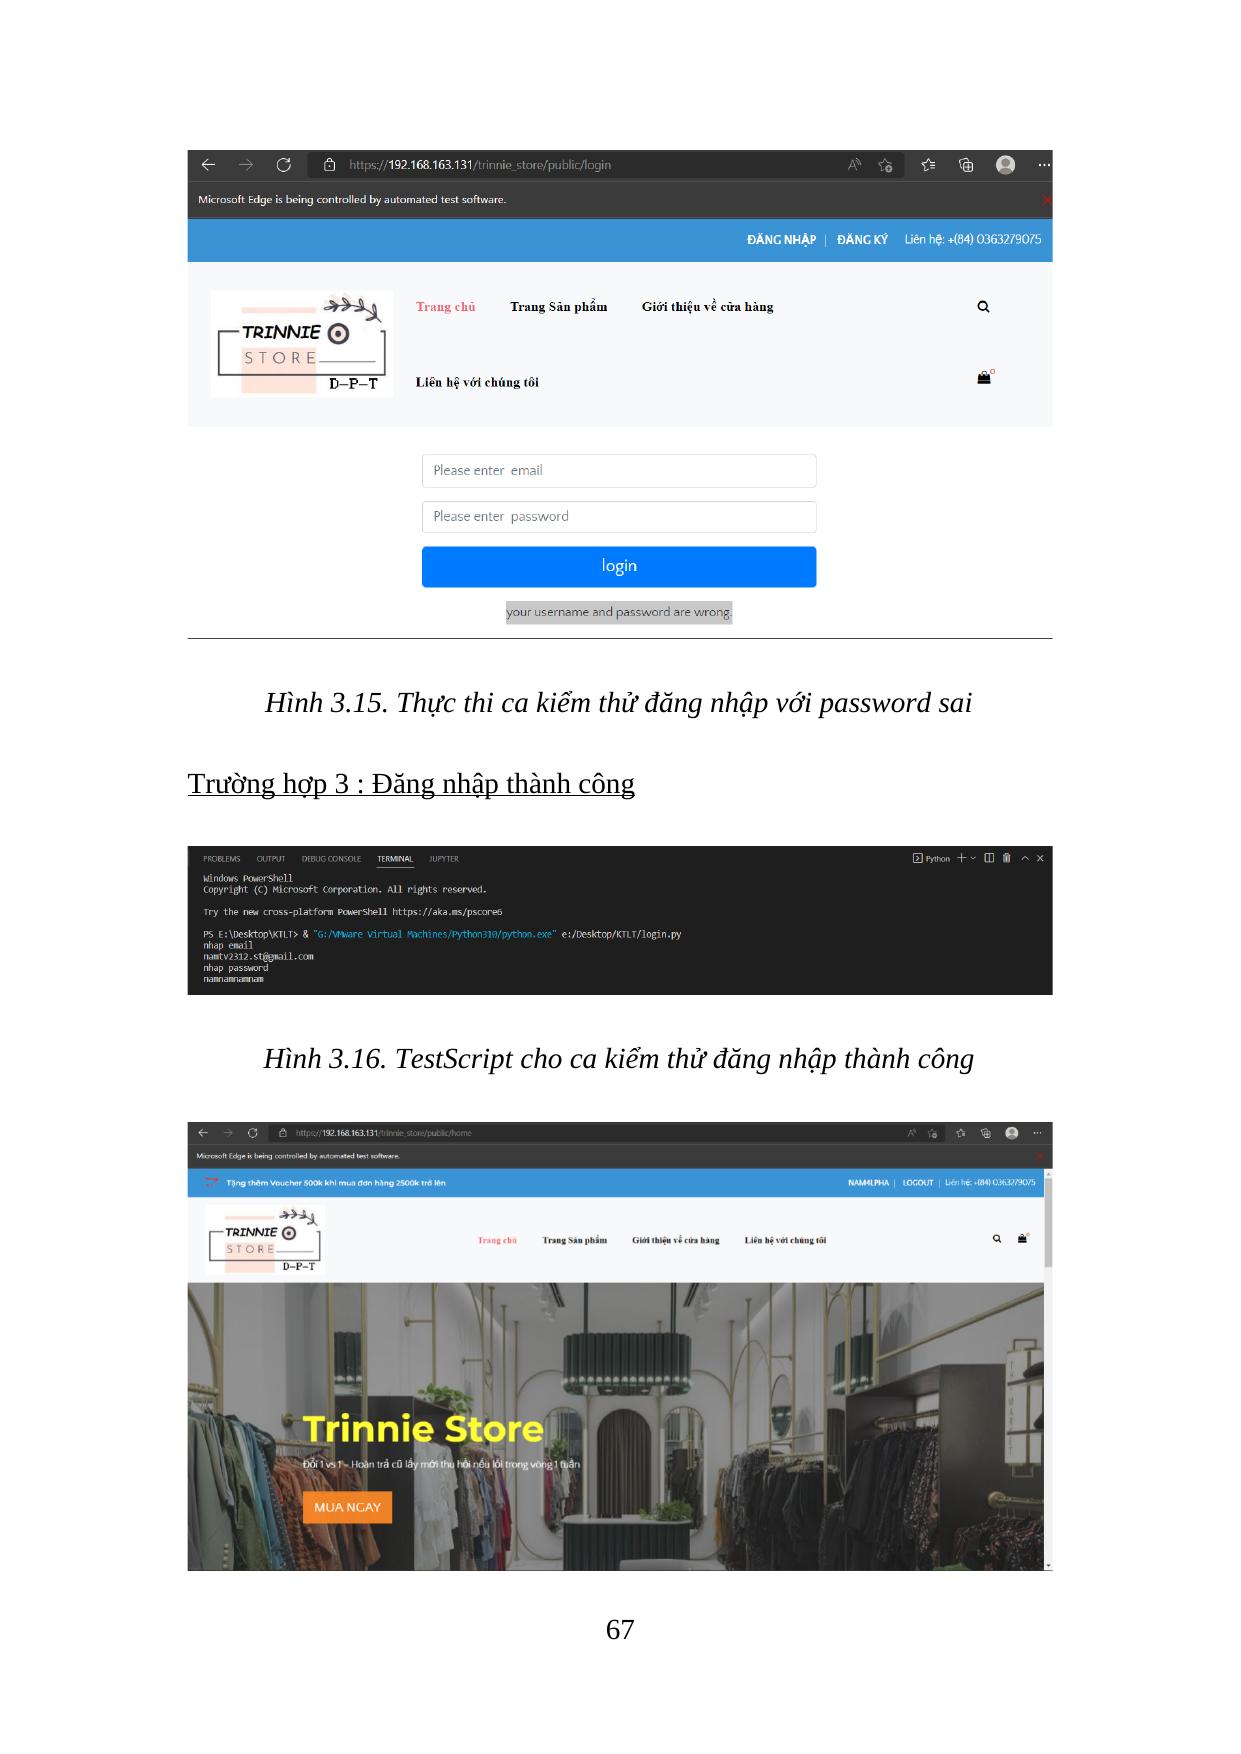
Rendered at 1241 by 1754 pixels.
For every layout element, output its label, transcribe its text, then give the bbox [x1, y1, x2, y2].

text Trường hợp 3 : Đăng nhập thành công [187, 766, 1053, 799]
picture [187, 846, 1053, 995]
text Hình 3.15. Thực thi ca kiểm thử đăng nhập với password sai [187, 685, 1053, 719]
text Hình 3.16. TestScript cho ca kiểm thử đăng nhập thành công [187, 1042, 1053, 1075]
picture [187, 150, 1053, 639]
picture [187, 1122, 1053, 1571]
